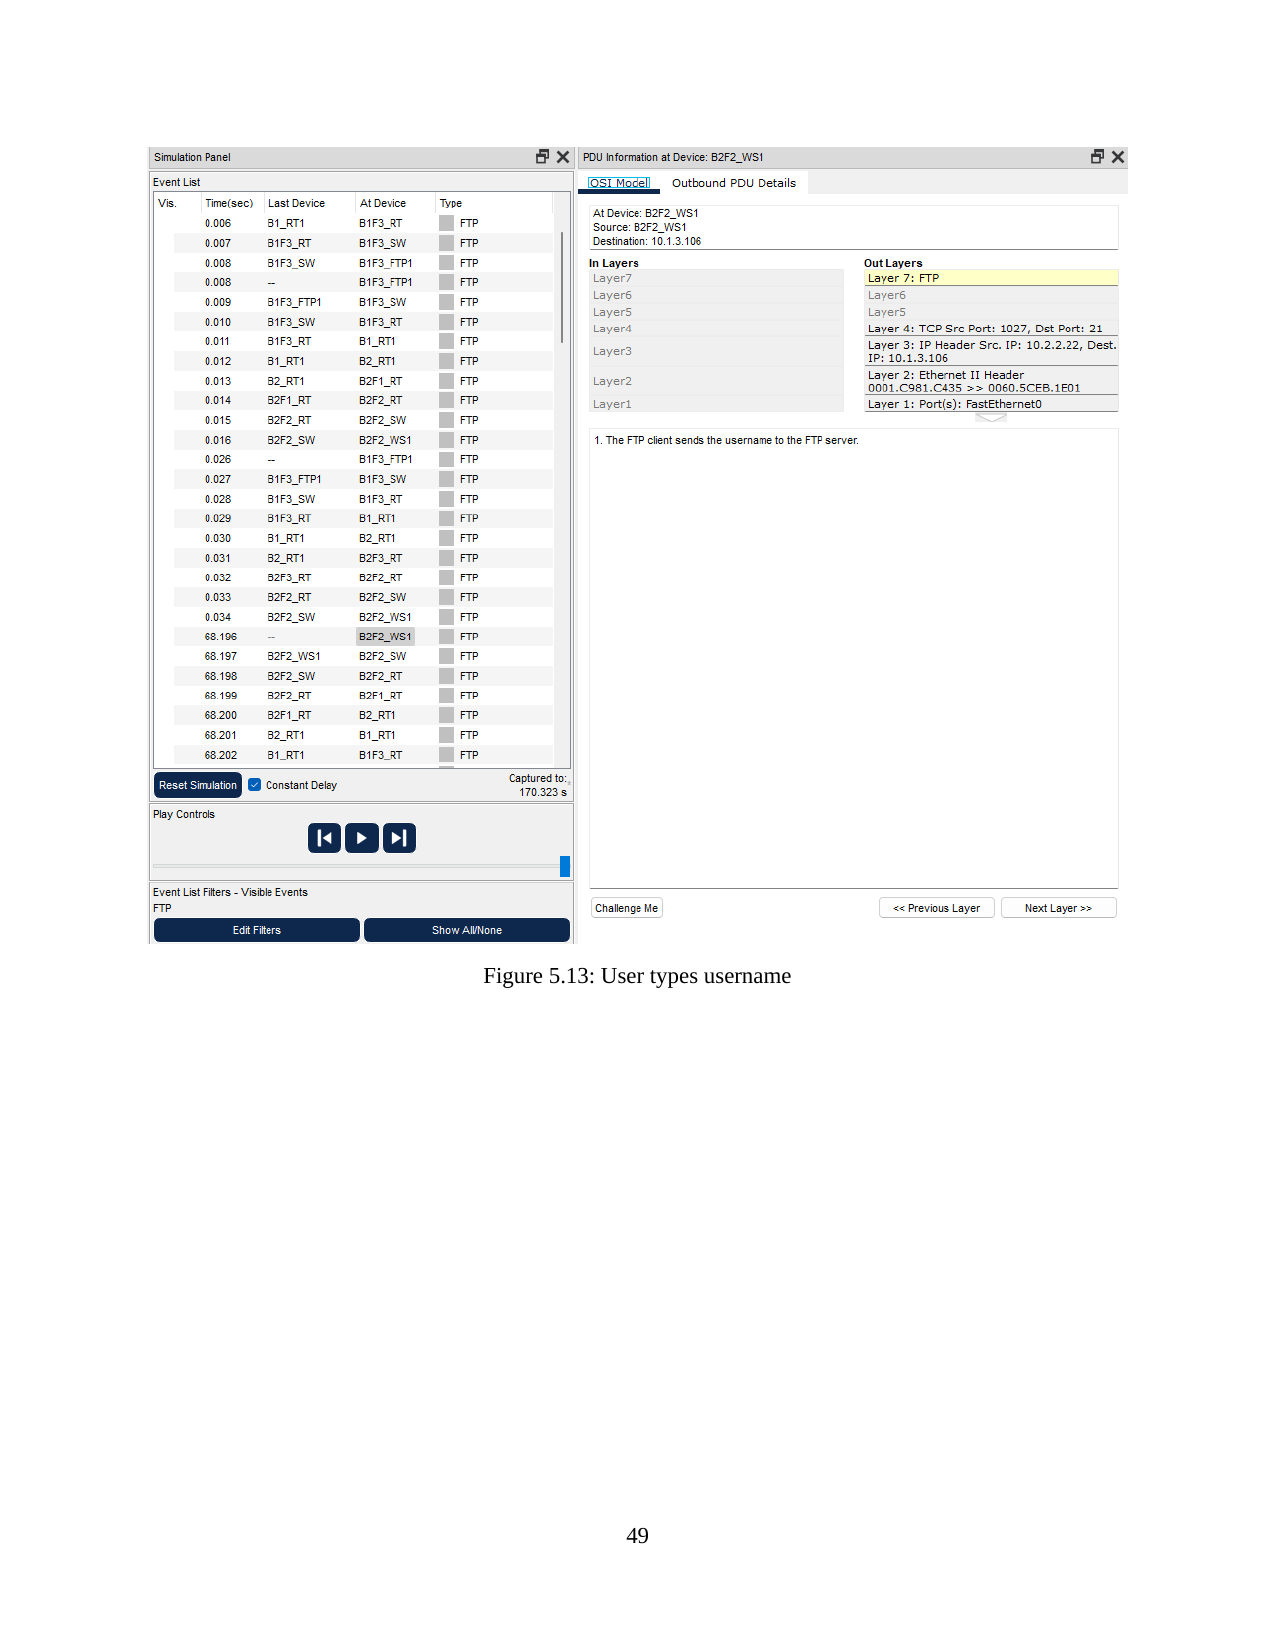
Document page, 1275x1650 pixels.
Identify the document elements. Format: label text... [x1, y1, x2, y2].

picture [147, 147, 1128, 944]
text Figure 5.13: User types username [147, 962, 1128, 988]
